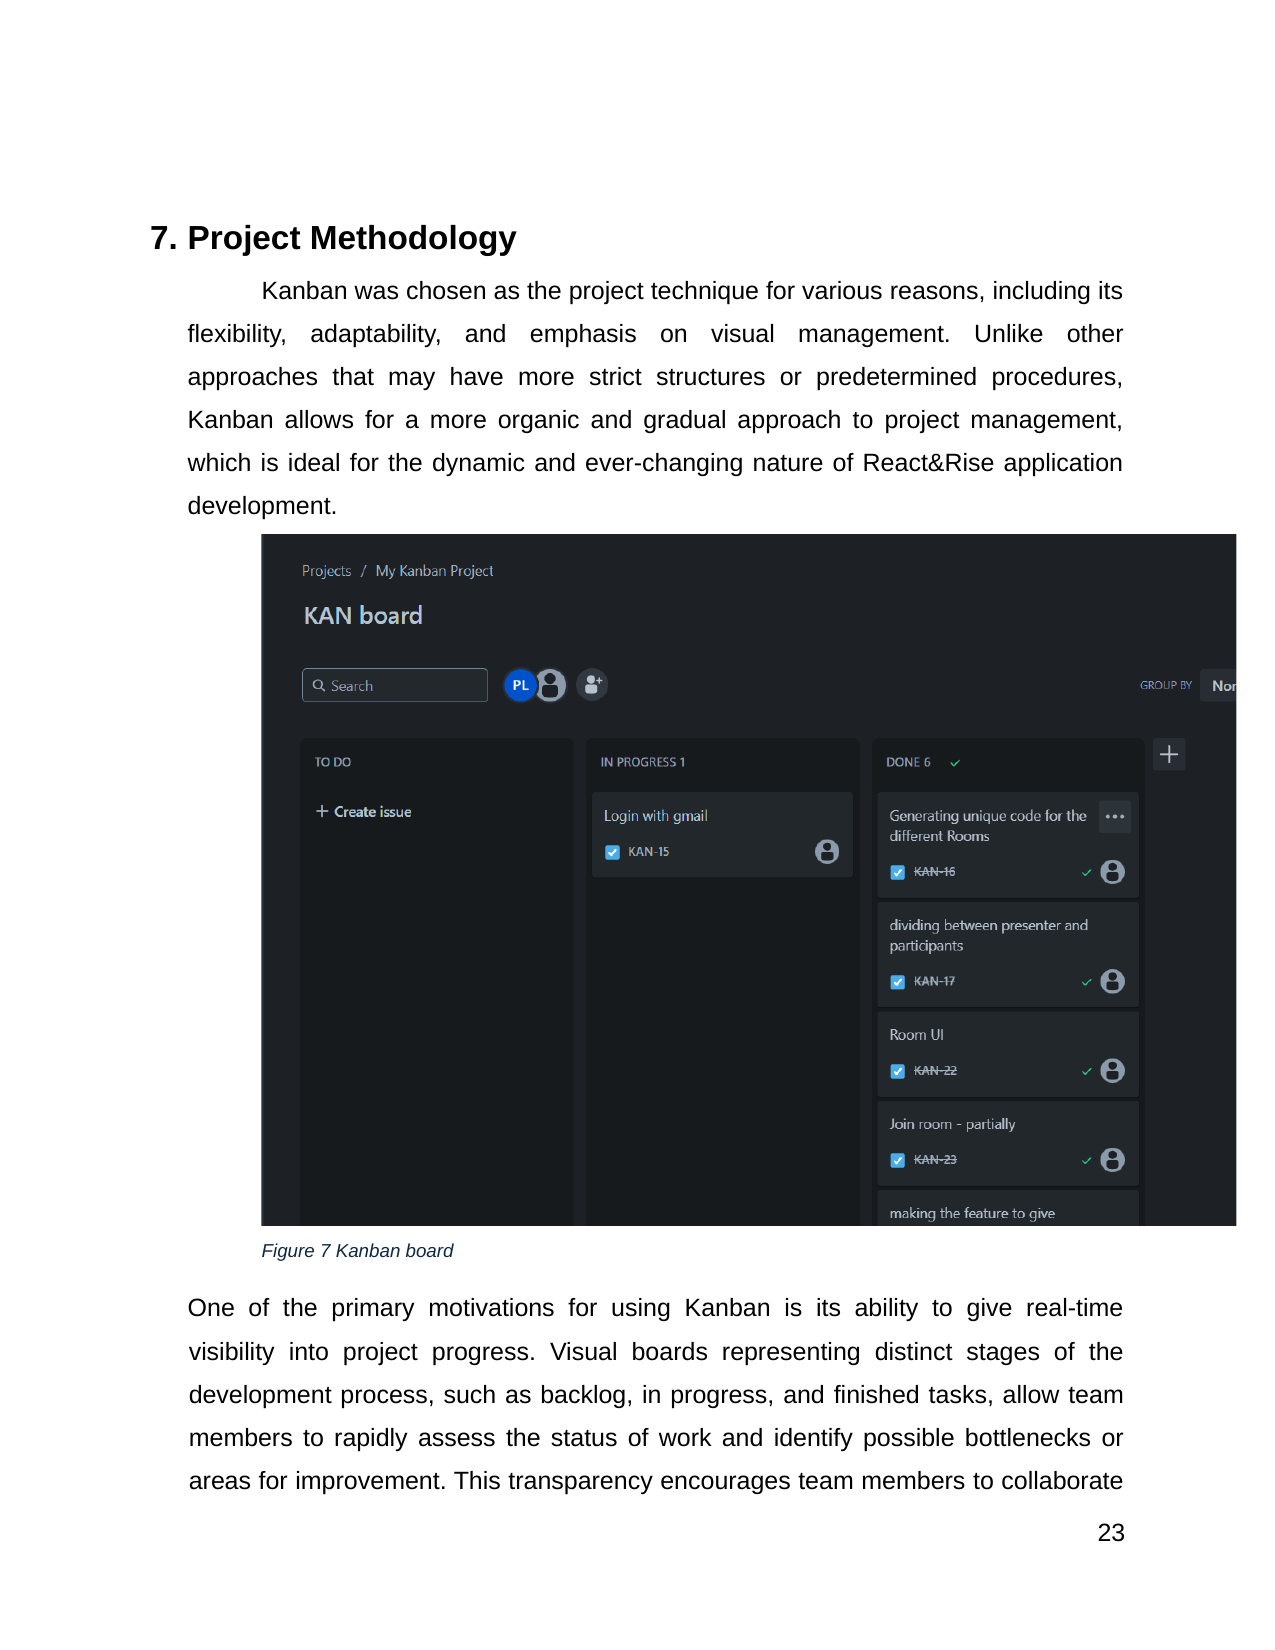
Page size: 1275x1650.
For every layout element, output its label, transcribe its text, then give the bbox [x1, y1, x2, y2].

picture [261, 534, 1237, 1226]
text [187, 1293, 1125, 1494]
text Figure 7 Kanban board [186, 1240, 1125, 1262]
subtitle Project Methodology [150, 218, 1125, 257]
text Kanban was chosen as the project technique for various reasons, including its flexibility, adaptability, and emphasis on visual management. Unlike other approaches that may have more strict structures or predetermined procedures, Kanban allows for a more organic and gradual approach to project management, which is ideal for the dynamic and ever-changing nature of React&Rise application development. [187, 276, 1125, 520]
